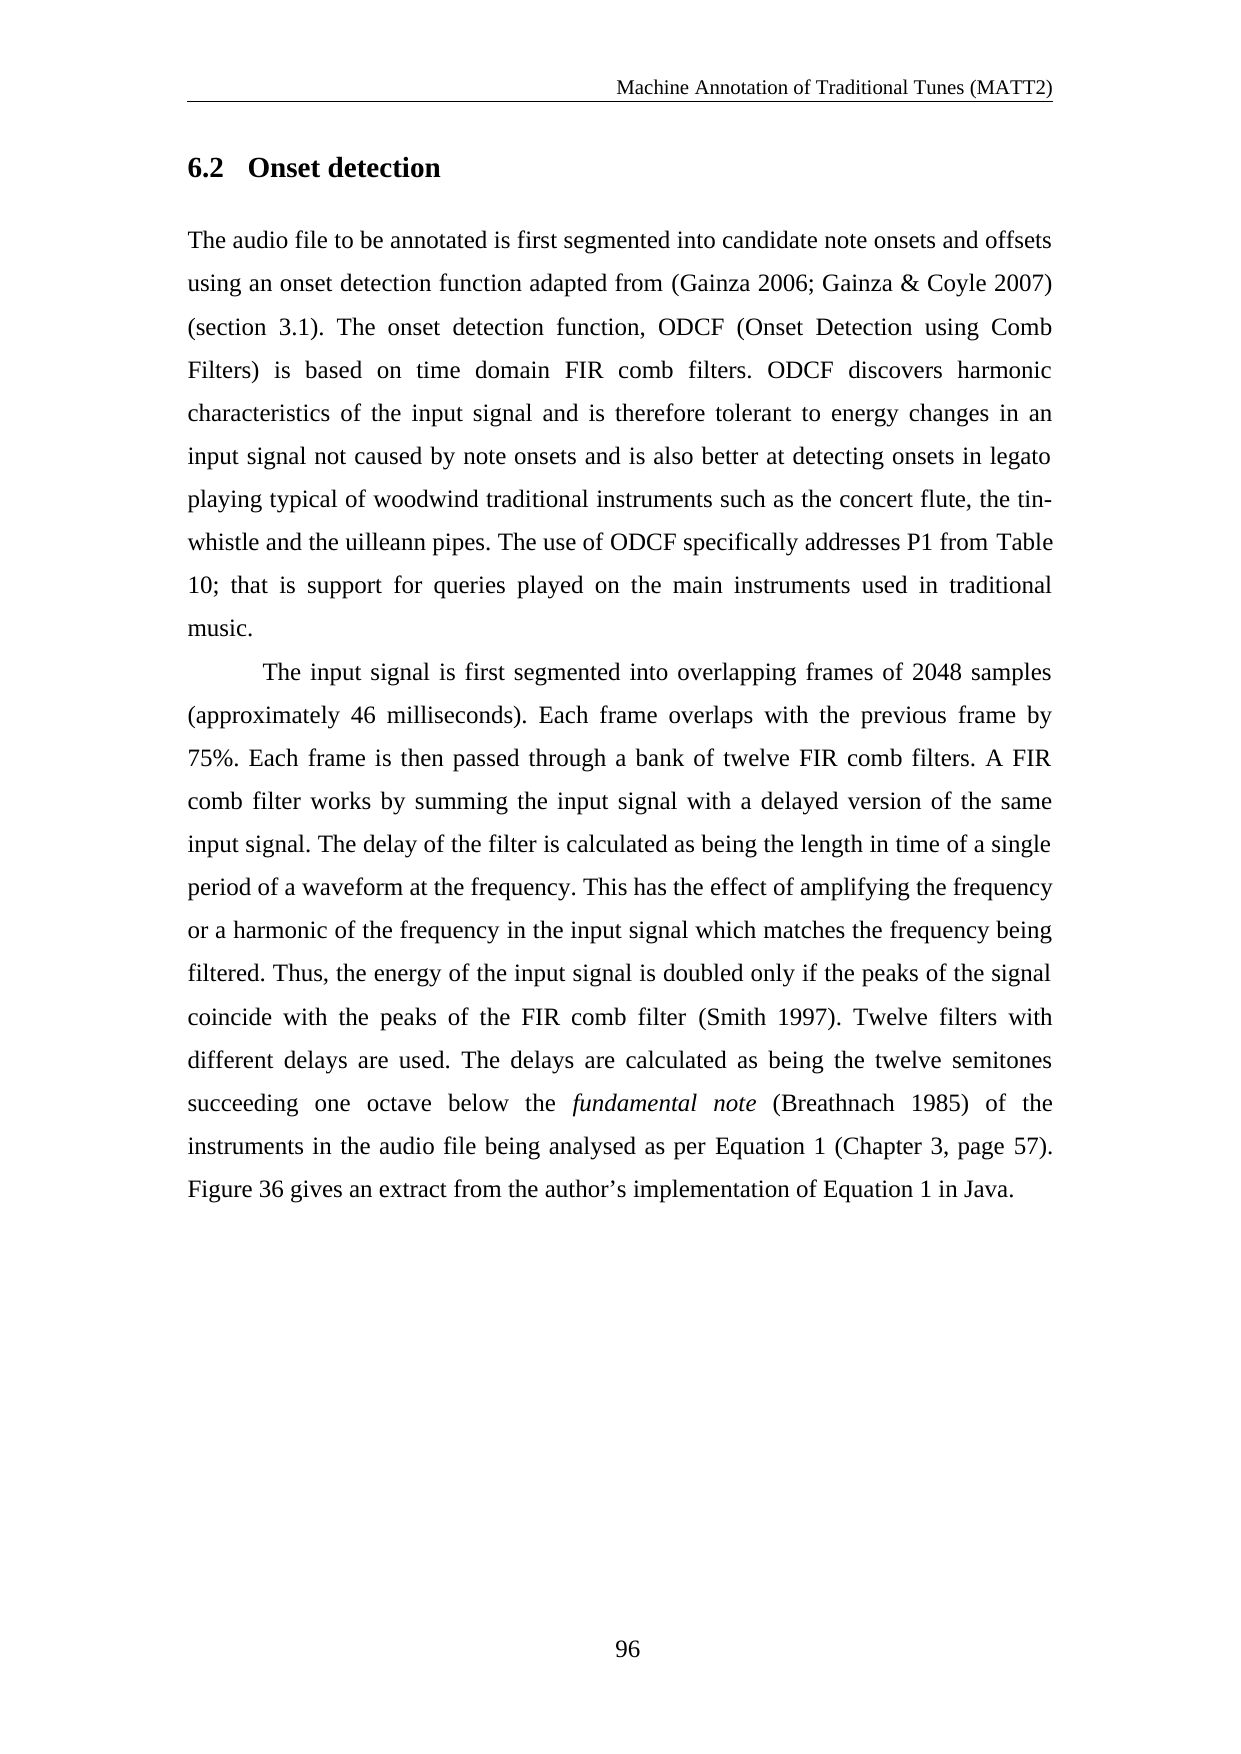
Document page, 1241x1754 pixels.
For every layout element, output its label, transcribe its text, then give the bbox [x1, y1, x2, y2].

text The input signal is first segmented into overlapping frames of 2048 samples (approximately 46 milliseconds). Each frame overlaps with the previous frame by 75%. Each frame is then passed through a bank of twelve FIR comb filters. A FIR comb filter works by summing the input signal with a delayed version of the same input signal. The delay of the filter is calculated as being the length in time of a single period of a waveform at the frequency. This has the effect of amplifying the frequency or a harmonic of the frequency in the input signal which matches the frequency being filtered. Thus, the energy of the input signal is doubled only if the peaks of the signal coincide with the peaks of the FIR comb filter (Smith 1997). Twelve filters with different delays are used. The delays are calculated as being the twelve semitones succeeding one octave below the fundamental note (Breathnach 1985) of the instruments in the audio file being analysed as per Equation 1 (Chapter 3, page 57). Figure 36 gives an extract from the author’s implementation of Equation 1 in Java. [187, 657, 1053, 1203]
subtitle Onset detection [187, 150, 1053, 183]
text The audio file to be annotated is first segmented into candidate note onsets and offsets using an onset detection function adapted from (Gainza 2006; Gainza & Coyle 2007) (section 3.1). The onset detection function, ODCF (Onset Detection using Comb Filters) is based on time domain FIR comb filters. ODCF discovers harmonic characteristics of the input signal and is therefore tolerant to energy changes in an input signal not caused by note onsets and is also better at detecting onsets in legato playing typical of woodwind traditional instruments such as the concert flute, the tin-whistle and the uilleann pipes. The use of ODCF specifically addresses P1 from Table 10; that is support for queries played on the main instruments used in traditional music. [187, 225, 1053, 642]
